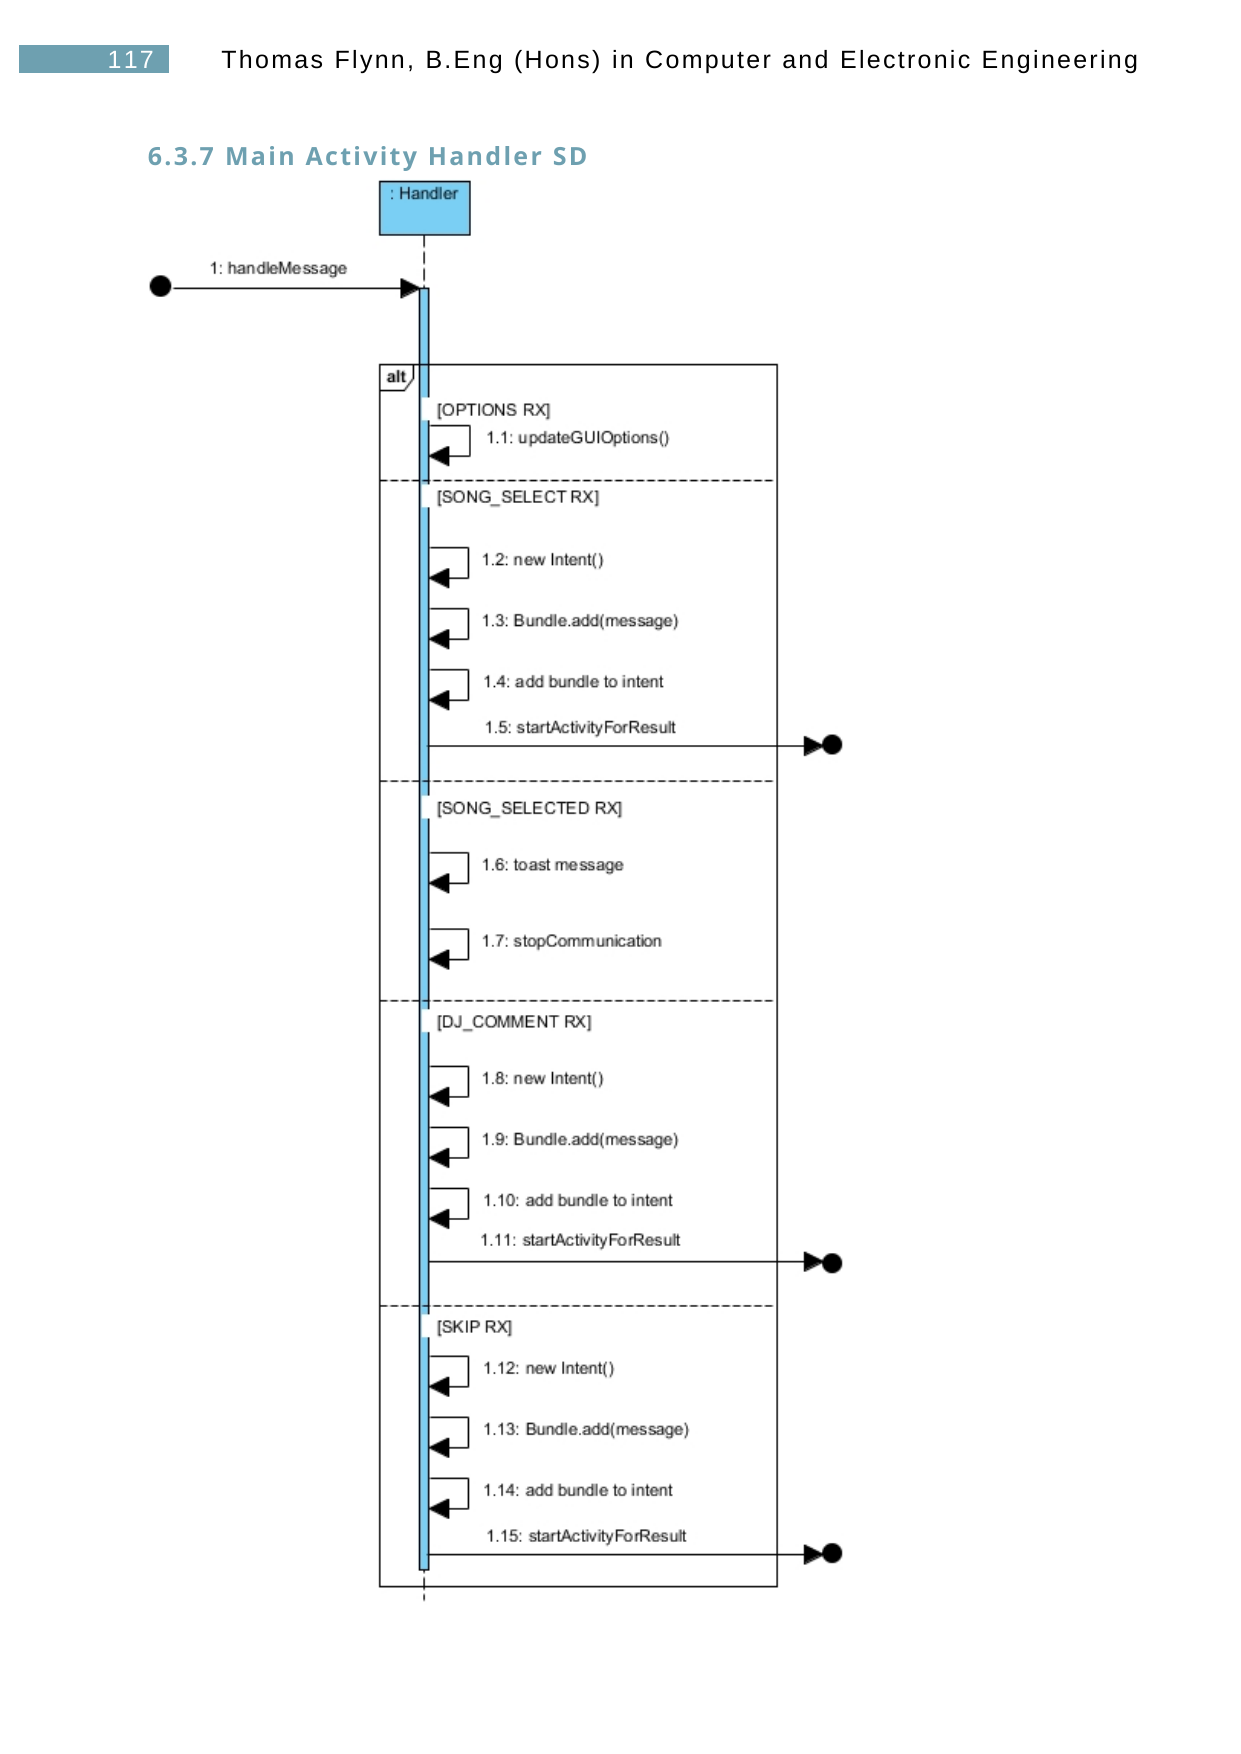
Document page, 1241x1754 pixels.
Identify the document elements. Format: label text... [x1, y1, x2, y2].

picture [147, 178, 850, 1606]
subtitle 6.3.7 Main Activity Handler SD [148, 139, 1122, 173]
